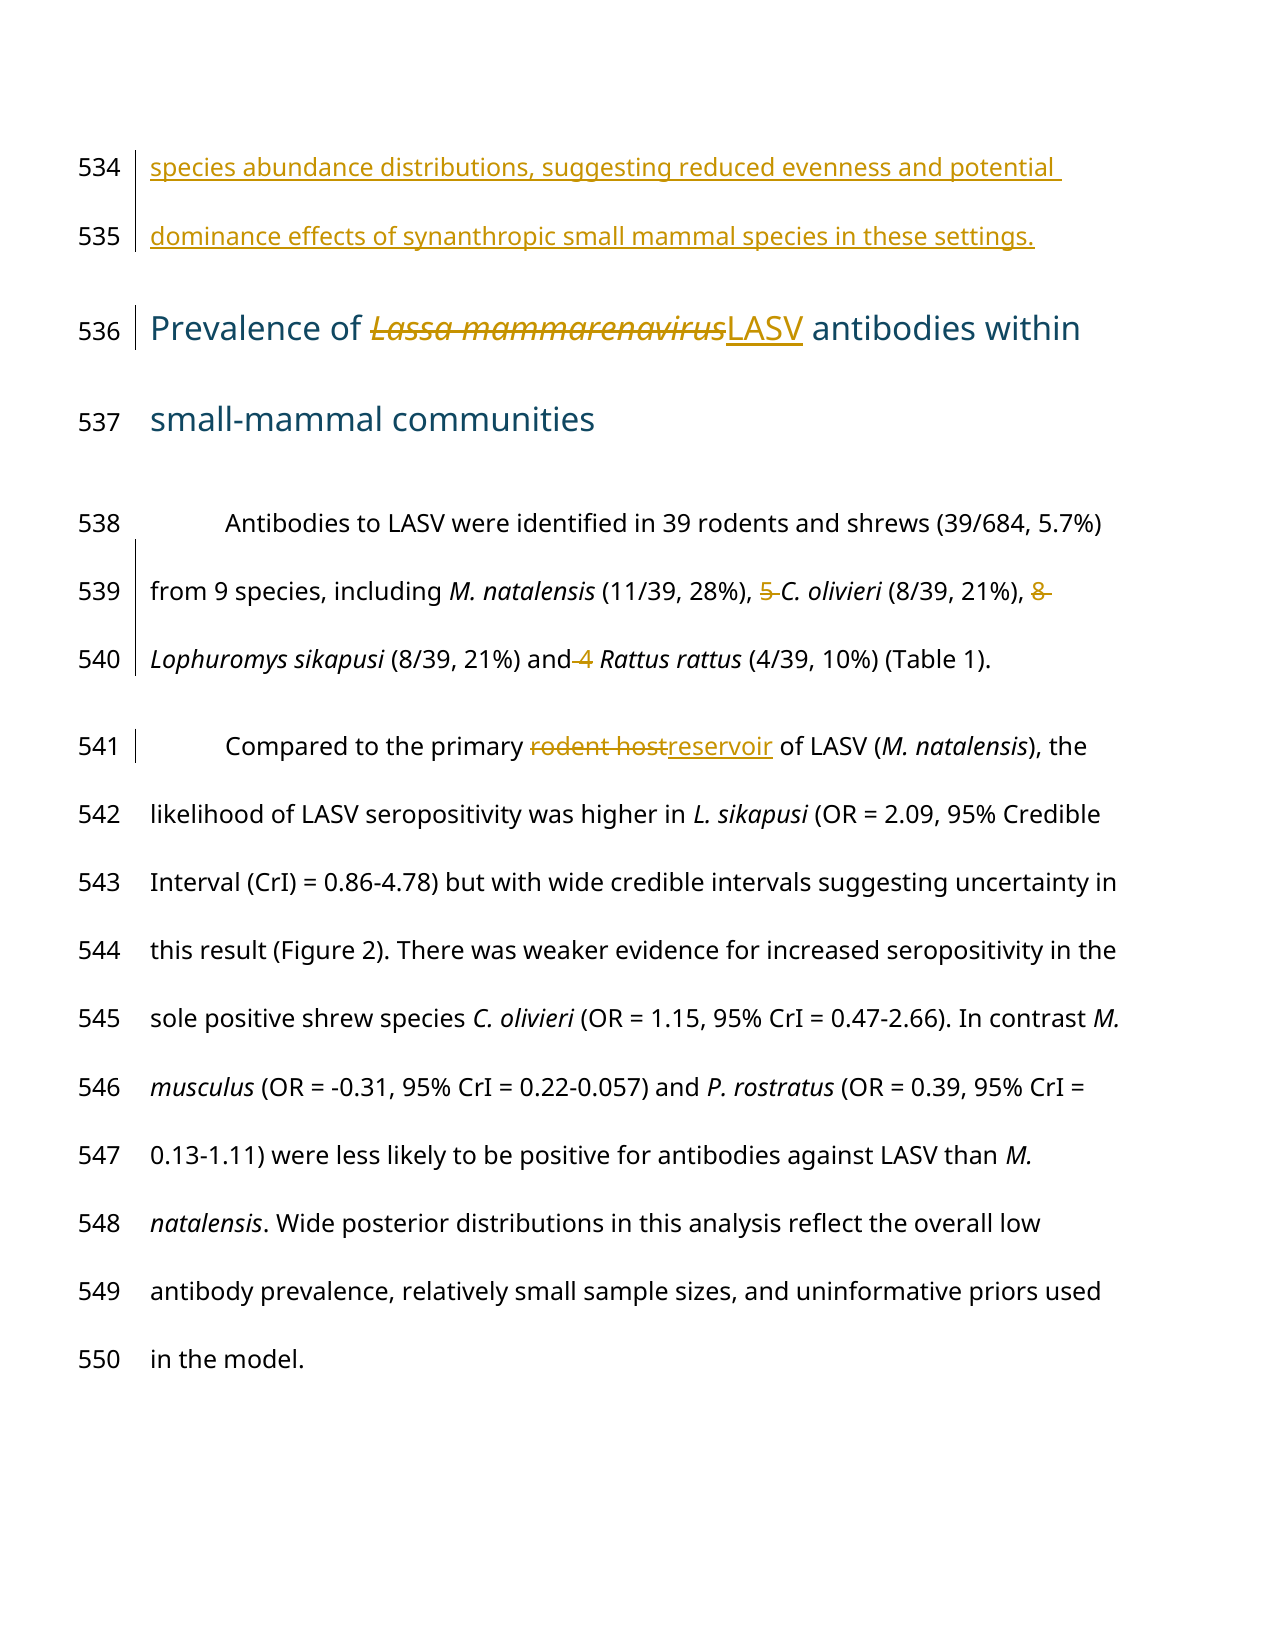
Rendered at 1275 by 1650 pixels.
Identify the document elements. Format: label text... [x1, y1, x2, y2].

text Compared to the primary of LASV (M. natalensis), the likelihood of LASV seropositivity was higher in L. sikapusi (OR = 2.09, 95% Credible Interval (CrI) = 0.86-4.78) but with wide credible intervals suggesting uncertainty in this result (Figure 2). There was weaker evidence for increased seropositivity in the sole positive shrew species C. olivieri (OR = 1.15, 95% CrI = 0.47-2.66). In contrast M. musculus (OR = -0.31, 95% CrI = 0.22-0.057) and P. rostratus (OR = 0.39, 95% CrI = 0.13-1.11) were less likely to be positive for antibodies against LASV than M. natalensis. Wide posterior distributions in this analysis reflect the overall low antibody prevalence, relatively small sample sizes, and uninformative priors used in the model. [150, 728, 1125, 1376]
subtitle Prevalence of antibodies within small-mammal communities [150, 305, 1125, 441]
text Antibodies to LASV were identified in 39 rodents and shrews (39/684, 5.7%) from 9 species, including M. natalensis (11/39, 28%), C. olivieri (8/39, 21%), Lophuromys sikapusi (8/39, 21%) and Rattus rattus (4/39, 10%) (Table 1). [150, 505, 1125, 676]
